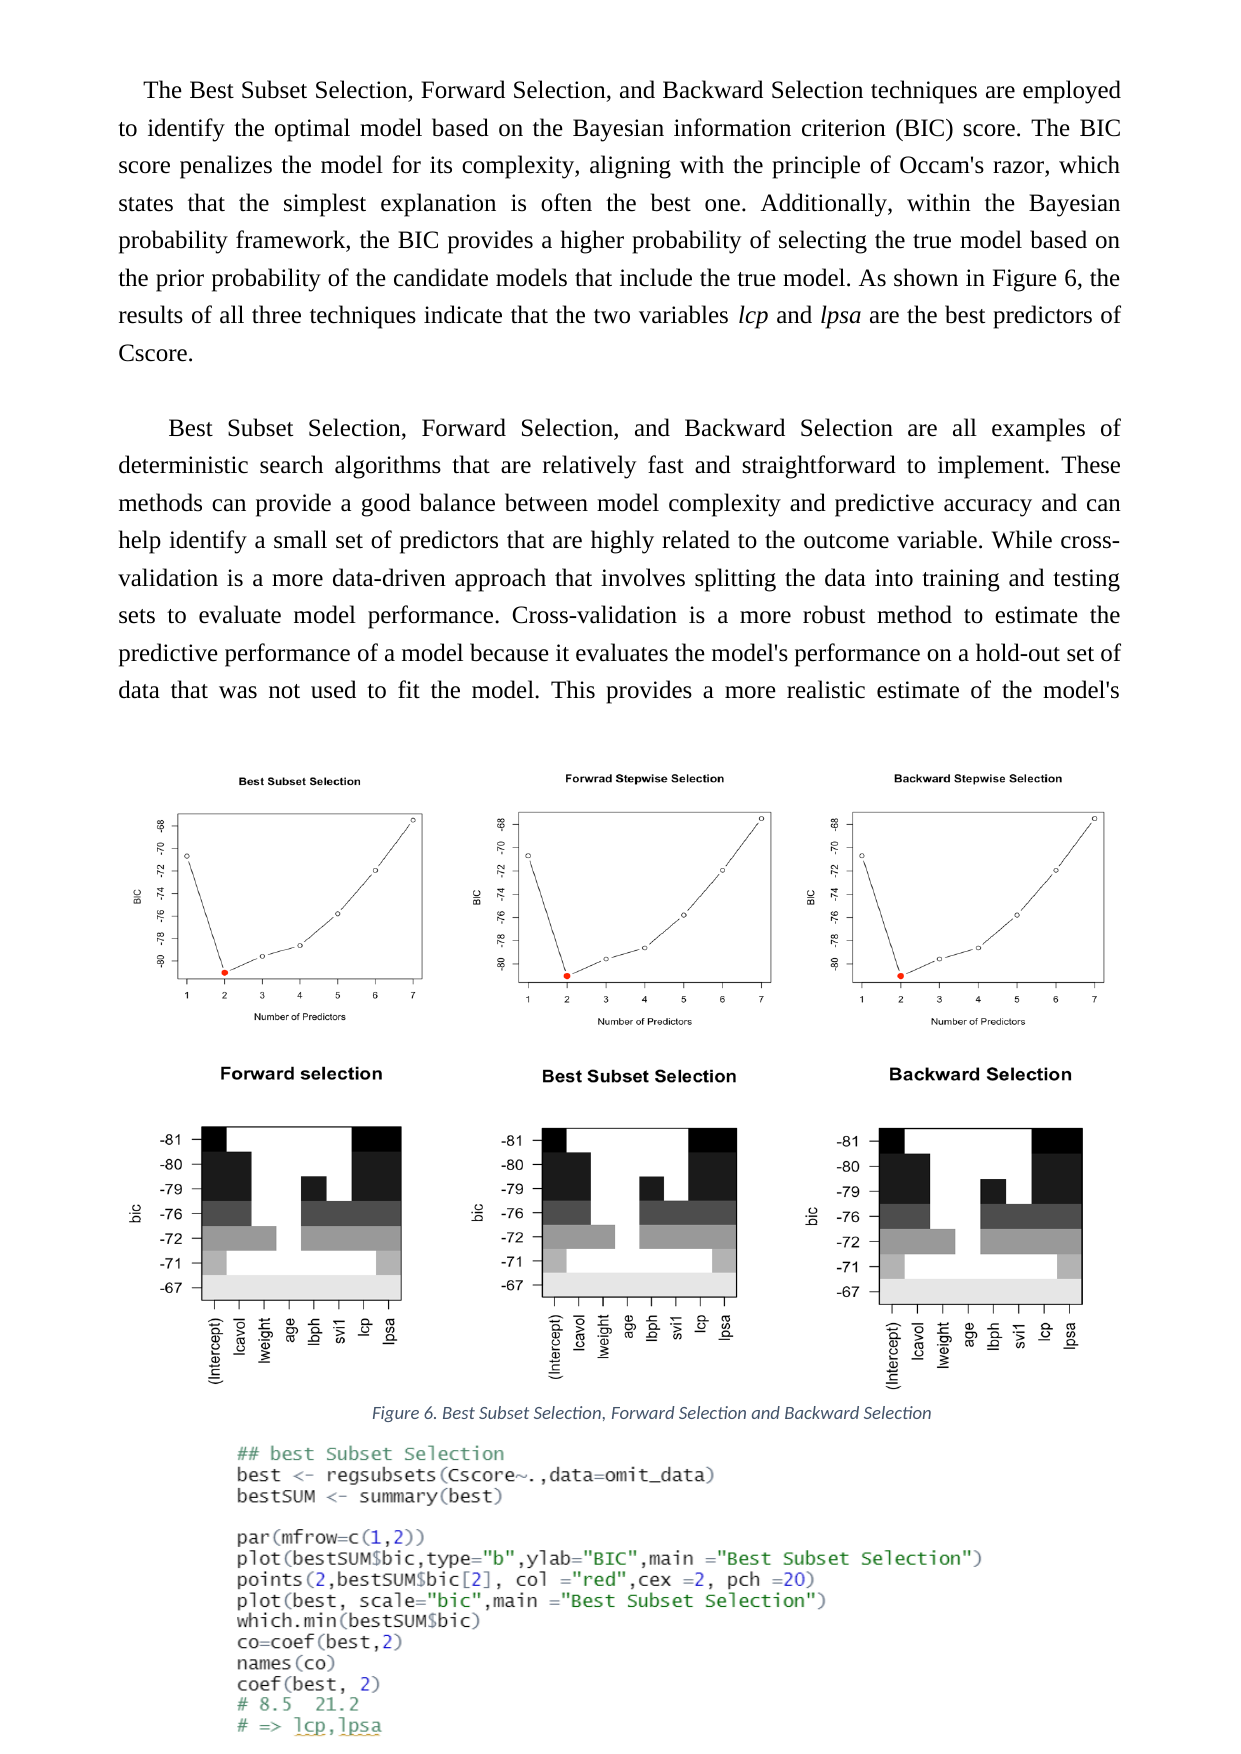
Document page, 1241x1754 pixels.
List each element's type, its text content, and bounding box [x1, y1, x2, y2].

picture [104, 744, 1141, 1399]
text The Best Subset Selection, Forward Selection, and Backward Selection techniques are employed to identify the optimal model based on the Bayesian information criterion (BIC) score. The BIC score penalizes the model for its complexity, aligning with the principle of Occam's razor, which states that the simplest explanation is often the best one. Additionally, within the Bayesian probability framework, the BIC provides a higher probability of selecting the true model based on the prior probability of the candidate models that include the true model. As shown in Figure 6, the results of all three techniques indicate that the two variables lcp and lpsa are the best predictors of Cscore. [118, 71, 1122, 371]
text Best Subset Selection, Forward Selection, and Backward Selection are all examples of deterministic search algorithms that are relatively fast and straightforward to implement. These methods can provide a good balance between model complexity and predictive accuracy and can help identify a small set of predictors that are highly related to the outcome variable. While cross-validation is a more data-driven approach that involves splitting the data into training and testing sets to evaluate model performance. Cross-validation is a more robust method to estimate the predictive performance of a model because it evaluates the model's performance on a hold-out set of data that was not used to fit the model. This provides a more realistic estimate of the model's performance on new, unseen data, which help estimate the generalizability of a model and identify overfitting. [118, 408, 1122, 708]
picture [235, 1439, 989, 1744]
